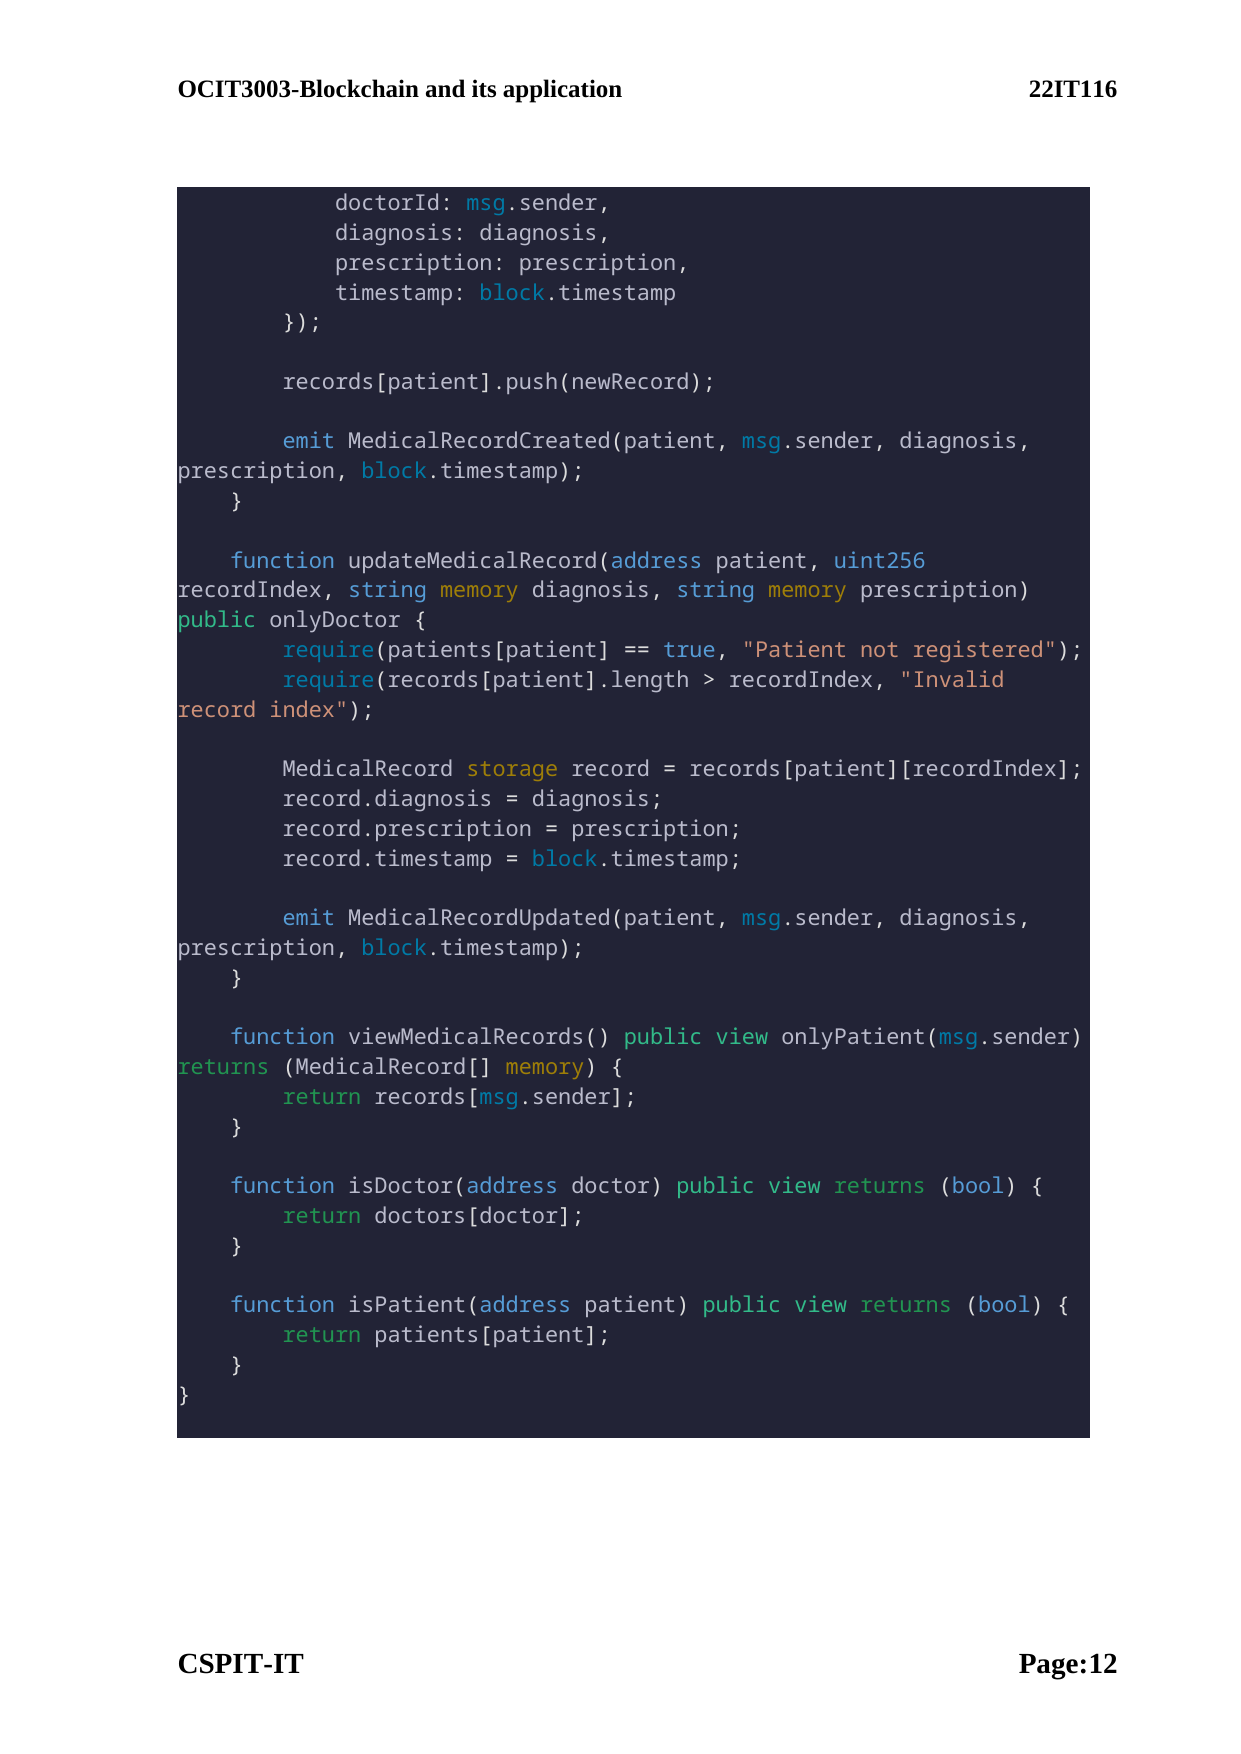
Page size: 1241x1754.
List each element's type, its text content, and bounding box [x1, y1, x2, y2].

text return patients[patient]; [177, 1319, 1090, 1349]
text require(records[patient].length > recordIndex, "Invalid record index"); [177, 664, 1090, 723]
text record.prescription = prescription; [177, 813, 1090, 843]
text function isPatient(address patient) public view returns (bool) { [177, 1289, 1090, 1319]
text return doctors[doctor]; [177, 1200, 1090, 1230]
text function isDoctor(address doctor) public view returns (bool) { [177, 1170, 1090, 1200]
text record.timestamp = block.timestamp; [177, 843, 1090, 872]
text records[patient].push(newRecord); [177, 366, 1090, 396]
text emit MedicalRecordCreated(patient, msg.sender, diagnosis, prescription, block.timestamp); [177, 426, 1090, 485]
text } [177, 1111, 1090, 1141]
text function viewMedicalRecords() public view onlyPatient(msg.sender) returns (MedicalRecord[] memory) { [177, 1021, 1090, 1081]
text } [177, 1379, 1090, 1409]
text } [177, 1349, 1090, 1379]
text emit MedicalRecordUpdated(patient, msg.sender, diagnosis, prescription, block.timestamp); [177, 902, 1090, 962]
text require(patients[patient] == true, "Patient not registered"); [177, 634, 1090, 664]
text } [177, 485, 1090, 515]
text return records[msg.sender]; [177, 1081, 1090, 1111]
text } [177, 1230, 1090, 1260]
text doctorId: msg.sender, [177, 187, 1090, 217]
text prescription: prescription, [177, 247, 1090, 277]
text timestamp: block.timestamp [177, 277, 1090, 306]
text function updateMedicalRecord(address patient, uint256 recordIndex, string memory diagnosis, string memory prescription) public onlyDoctor { [177, 545, 1090, 634]
text record.diagnosis = diagnosis; [177, 783, 1090, 813]
text }); [177, 306, 1090, 336]
text } [177, 962, 1090, 992]
text diagnosis: diagnosis, [177, 217, 1090, 247]
text MedicalRecord storage record = records[patient][recordIndex]; [177, 753, 1090, 783]
